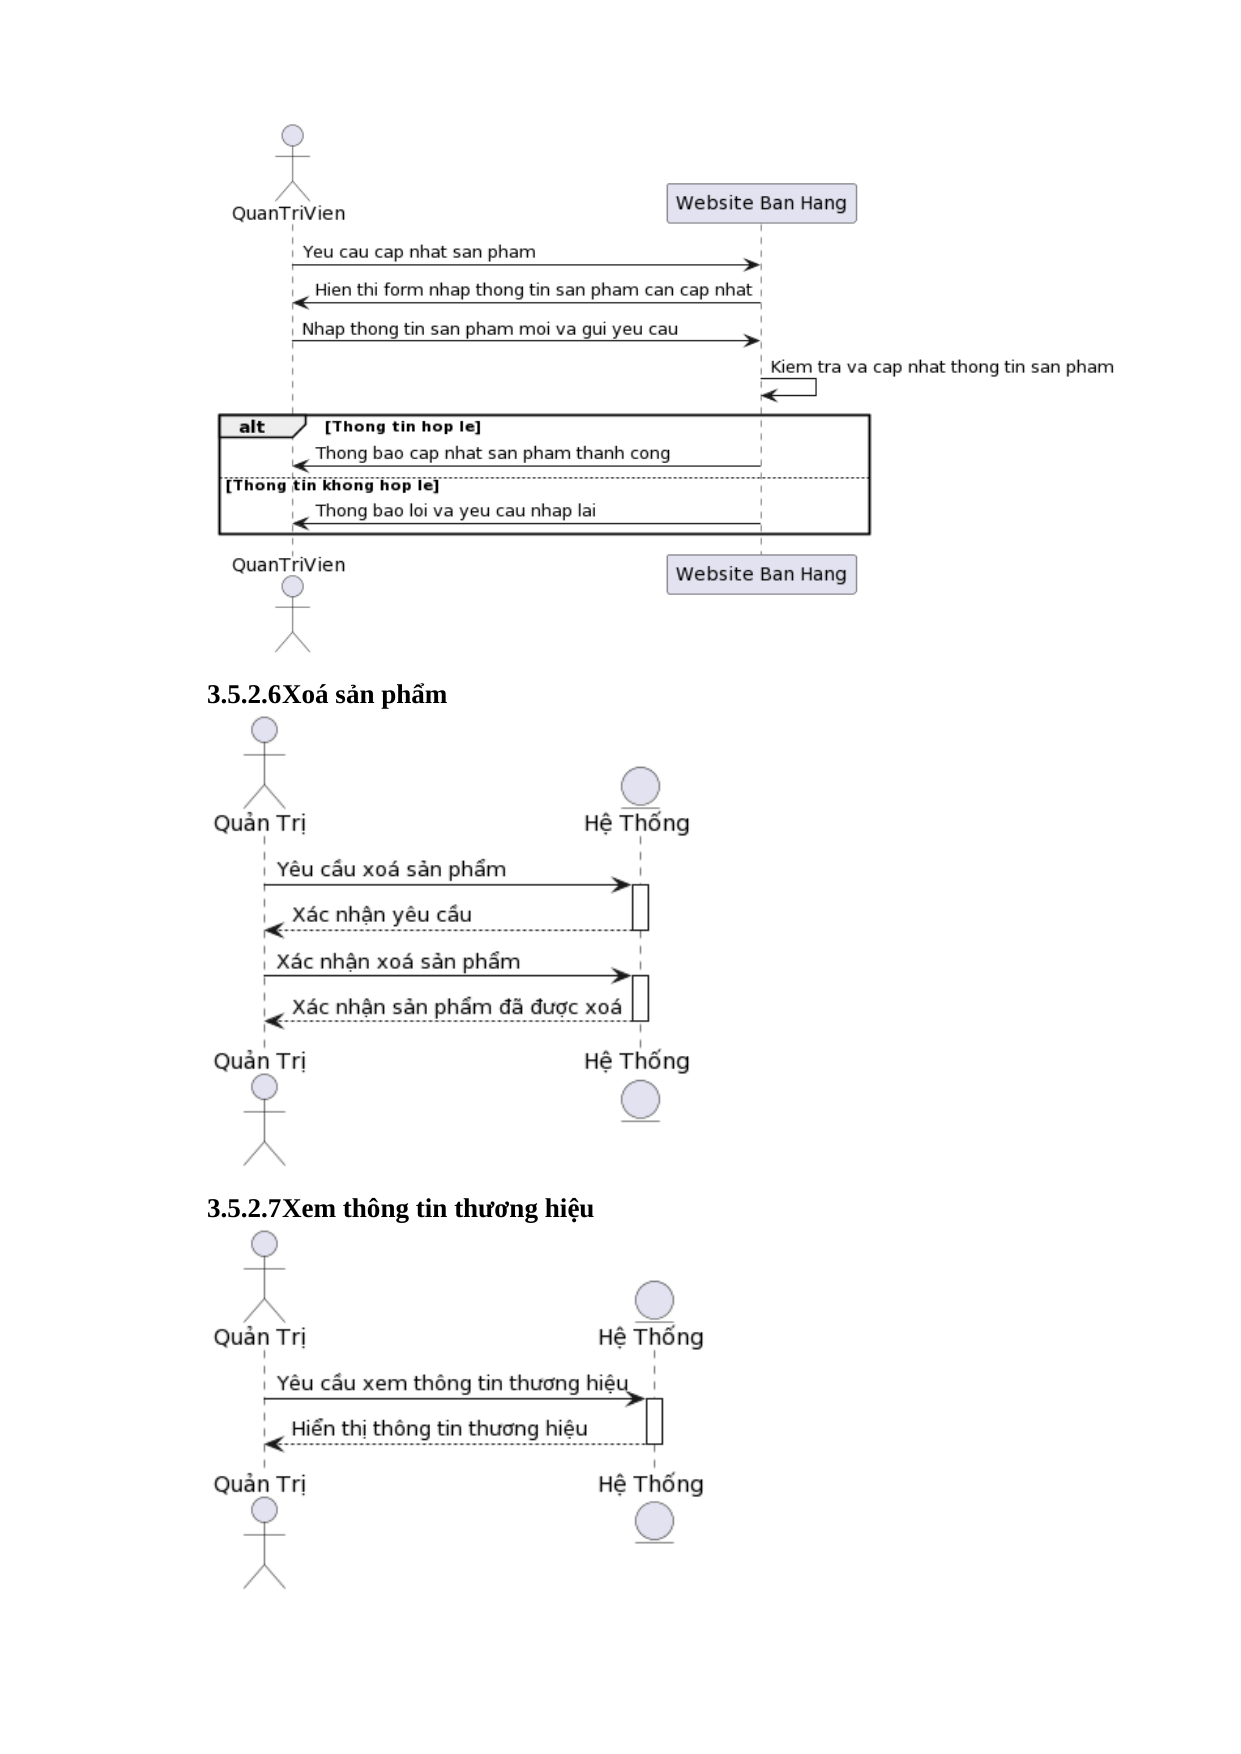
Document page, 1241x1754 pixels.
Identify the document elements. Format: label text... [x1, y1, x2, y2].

picture [206, 1223, 712, 1597]
subtitle Xem thông tin thương hiệu [207, 1192, 1122, 1224]
subtitle Xoá sản phẩm [207, 678, 1122, 709]
picture [206, 709, 698, 1174]
picture [206, 118, 1121, 659]
